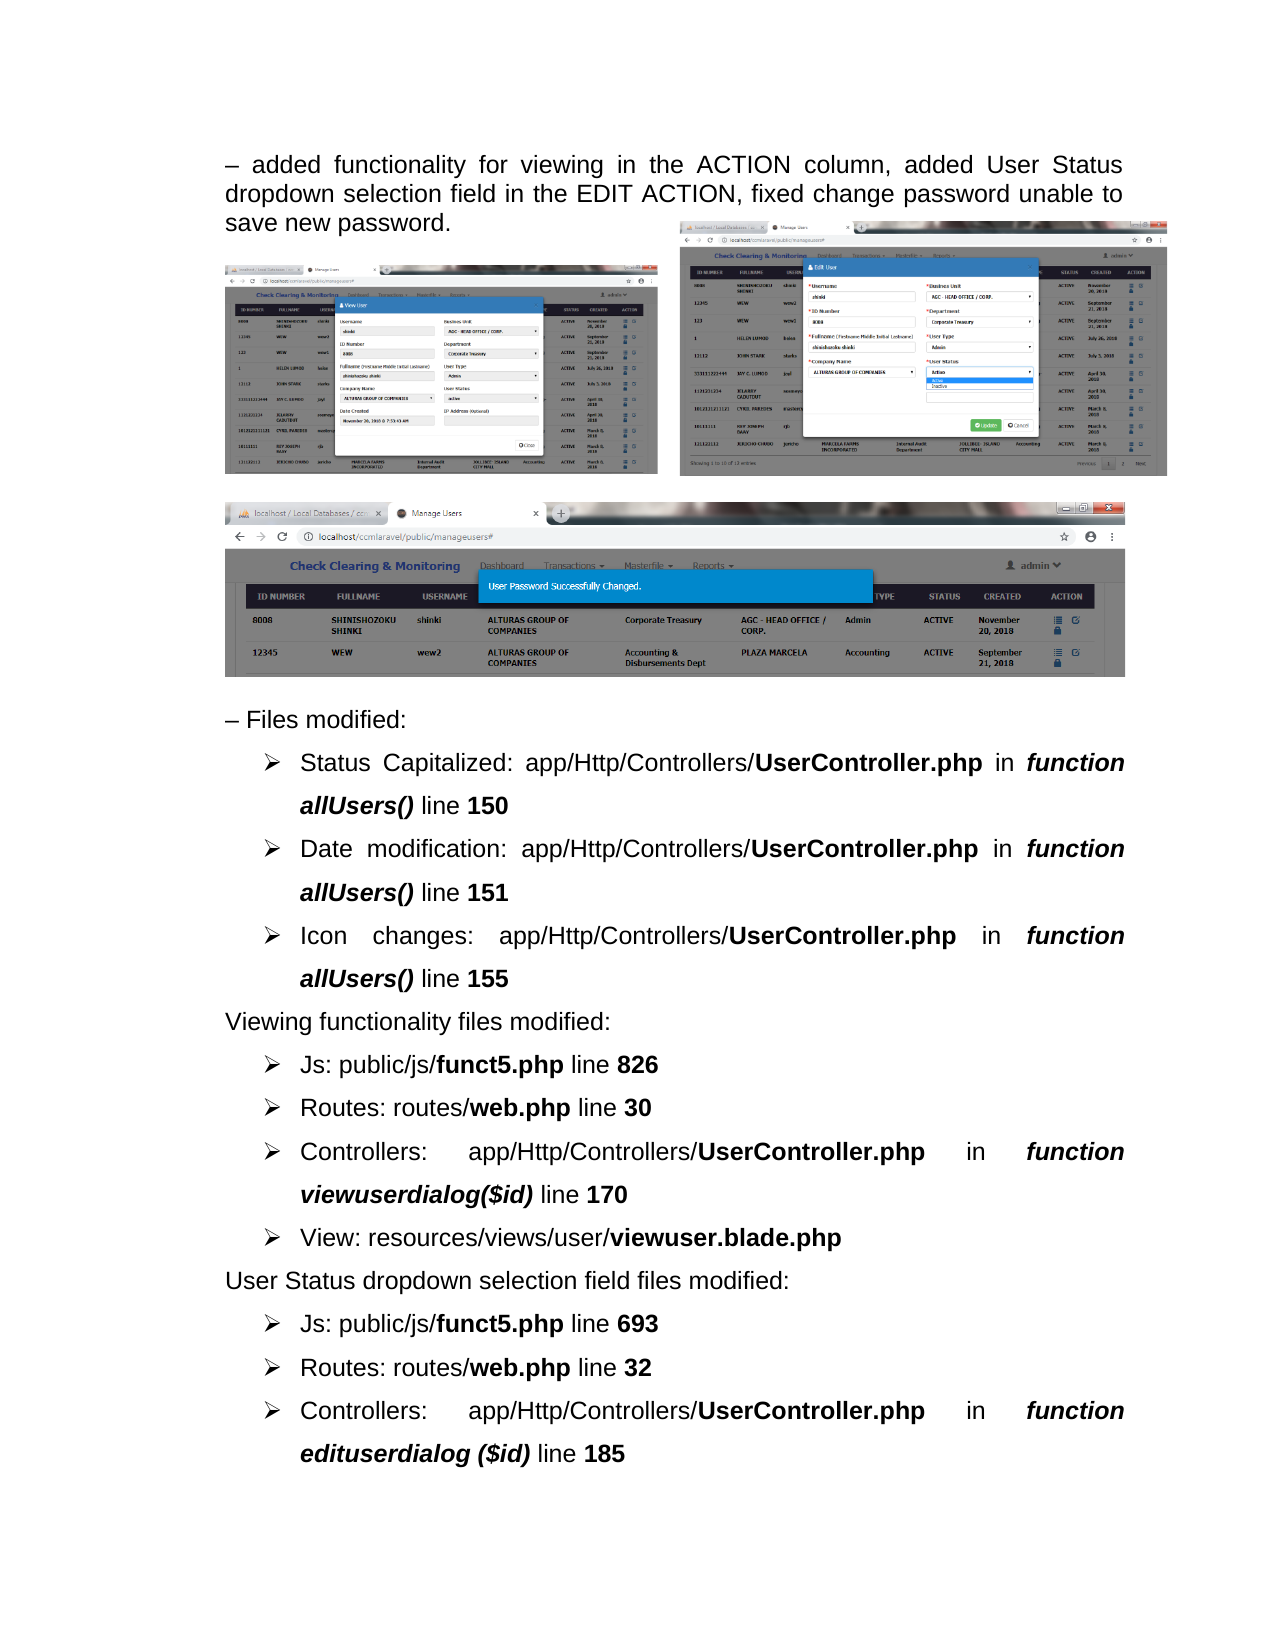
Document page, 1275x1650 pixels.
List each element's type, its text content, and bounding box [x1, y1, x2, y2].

list Js: public/js/funct5.php line 826 [262, 1050, 1125, 1079]
list View: resources/views/user/viewuser.blade.php [262, 1223, 1125, 1252]
text – added functionality for viewing in the ACTION column, added User Status dropdown selection field in the EDIT ACTION, fixed change password unable to save new password. [225, 150, 1125, 236]
text – Files modified: [225, 705, 1125, 734]
list Routes: routes/web.php line 30 [262, 1093, 1125, 1122]
picture [679, 221, 1168, 476]
picture [225, 502, 1125, 677]
picture [225, 265, 658, 474]
text User Status dropdown selection field files modified: [225, 1266, 1125, 1295]
list Js: public/js/funct5.php line 693 [262, 1309, 1125, 1338]
list Date modification: app/Http/Controllers/UserController.php in function allUsers() line 151 [262, 834, 1125, 906]
text Viewing functionality files modified: [225, 1007, 1125, 1036]
list Icon changes: app/Http/Controllers/UserController.php in function allUsers() line 155 [262, 921, 1125, 993]
list Status Capitalized: app/Http/Controllers/UserController.php in function allUsers() line 150 [262, 748, 1125, 820]
list Controllers: app/Http/Controllers/UserController.php in function edituserdialog ($id) line 185 [262, 1396, 1125, 1468]
list Controllers: app/Http/Controllers/UserController.php in function viewuserdialog($id) line 170 [262, 1137, 1125, 1209]
list Routes: routes/web.php line 32 [262, 1353, 1125, 1381]
